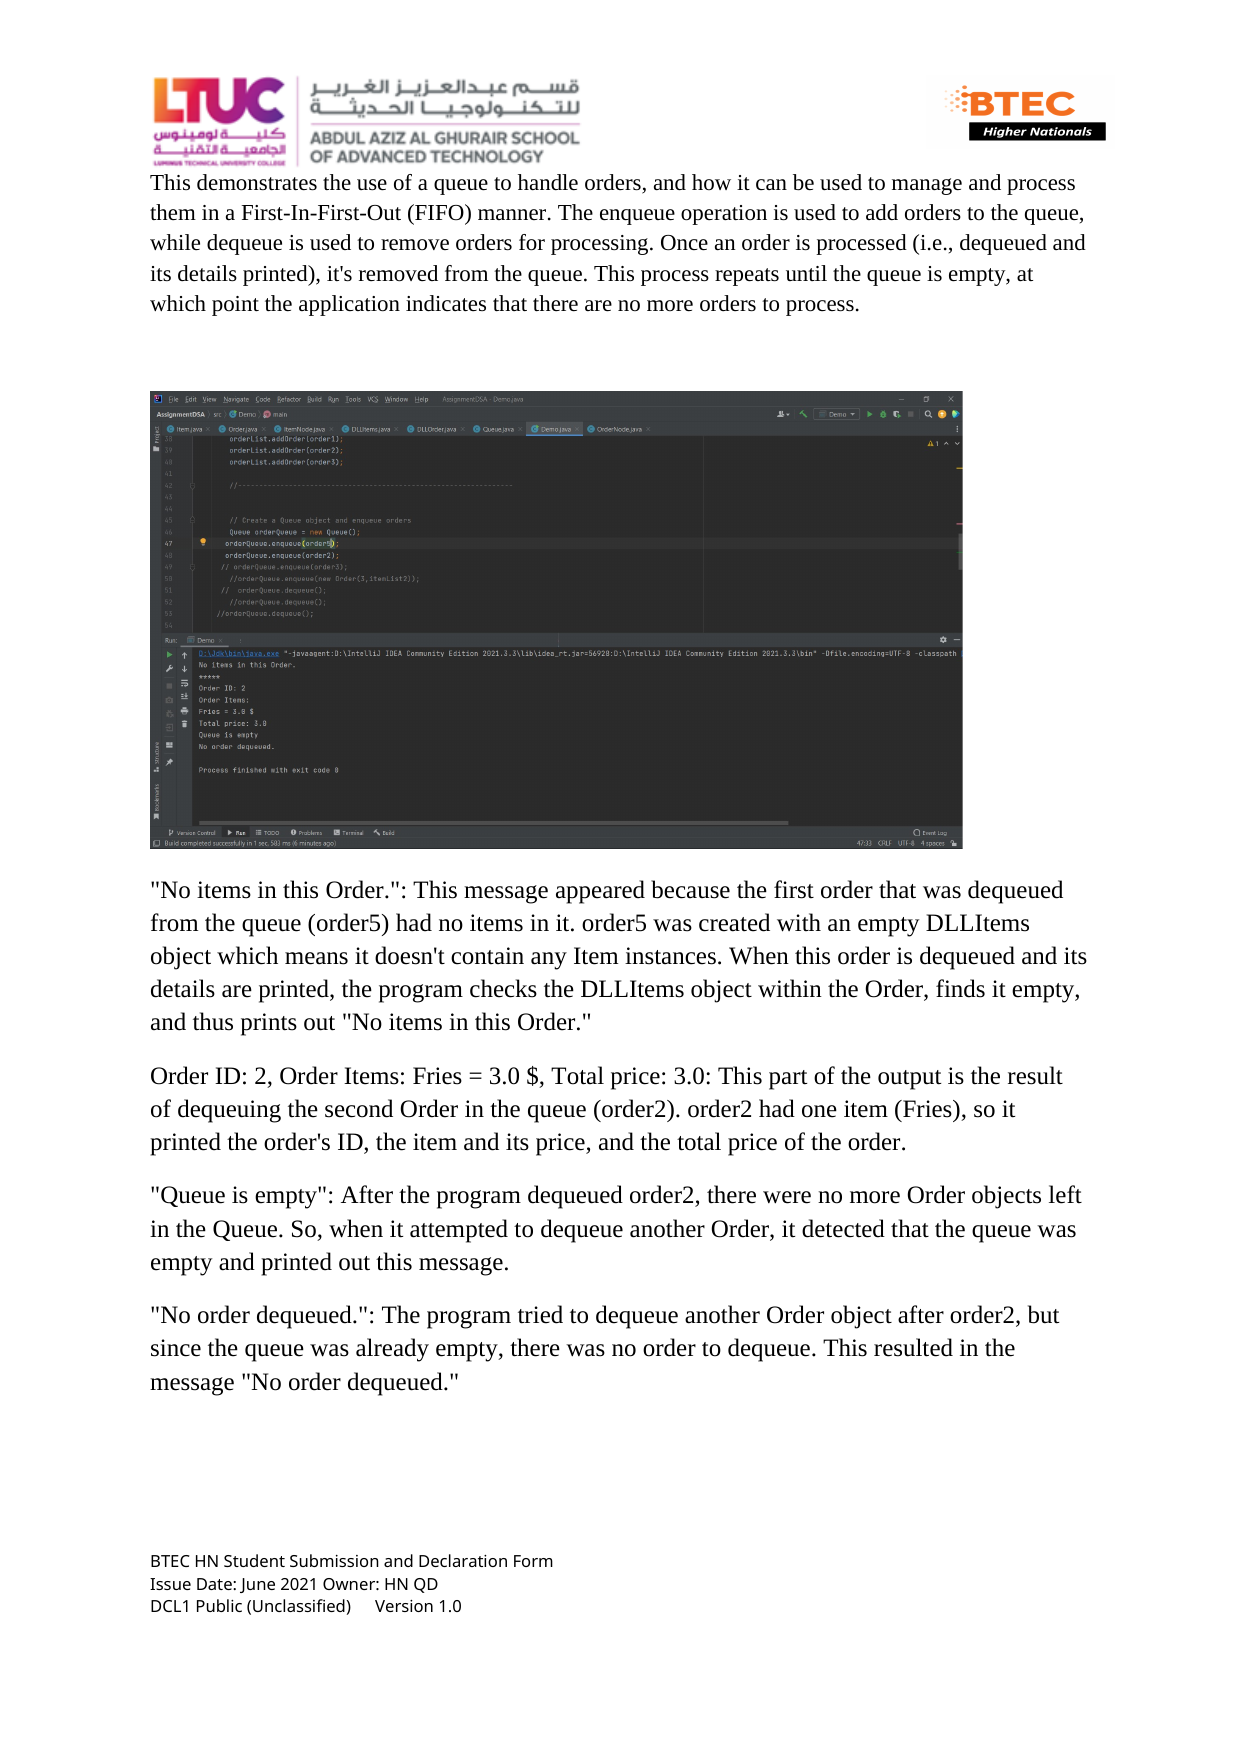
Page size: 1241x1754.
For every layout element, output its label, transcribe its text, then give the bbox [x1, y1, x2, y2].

picture [150, 73, 591, 169]
text This demonstrates the use of a queue to handle orders, and how it can be used to manage and process them in a First-In-First-Out (FIFO) manner. The enqueue operation is used to add orders to the queue, while dequeue is used to remove orders for processing. Once an order is processed (i.e., dequeued and its details printed), it's removed from the queue. This process repeats until the queue is empty, at which point the application indicates that there are no more orders to process. [150, 169, 1090, 316]
picture [150, 391, 963, 849]
text "Queue is empty": After the program dequeued order2, there were no more Order objects left in the Queue. So, when it attempted to dequeue another Order, it detected that the queue was empty and printed out this message. [150, 1181, 1090, 1275]
picture [926, 75, 1116, 149]
text Order ID: 2, Order Items: Fries = 3.0 $, Total price: 3.0: This part of the output is the result of dequeuing the second Order in the queue (order2). order2 had one item (Fries), so it printed the order's ID, the item and its price, and the total price of the order. [150, 1061, 1090, 1156]
text "No items in this Order.": This message appeared because the first order that was dequeued from the queue (order5) had no items in it. order5 was created with an empty DLLItems object which means it doesn't contain any Item instances. When this order is dequeued and its details are printed, the program checks the DLLItems object within the Order, finds it empty, and thus prints out "No items in this Order." [150, 875, 1090, 1036]
text "No order dequeued.": The program tried to dequeue another Order object after order2, but since the queue was already empty, there was no order to dequeue. This resulted in the message "No order dequeued." [150, 1301, 1090, 1395]
